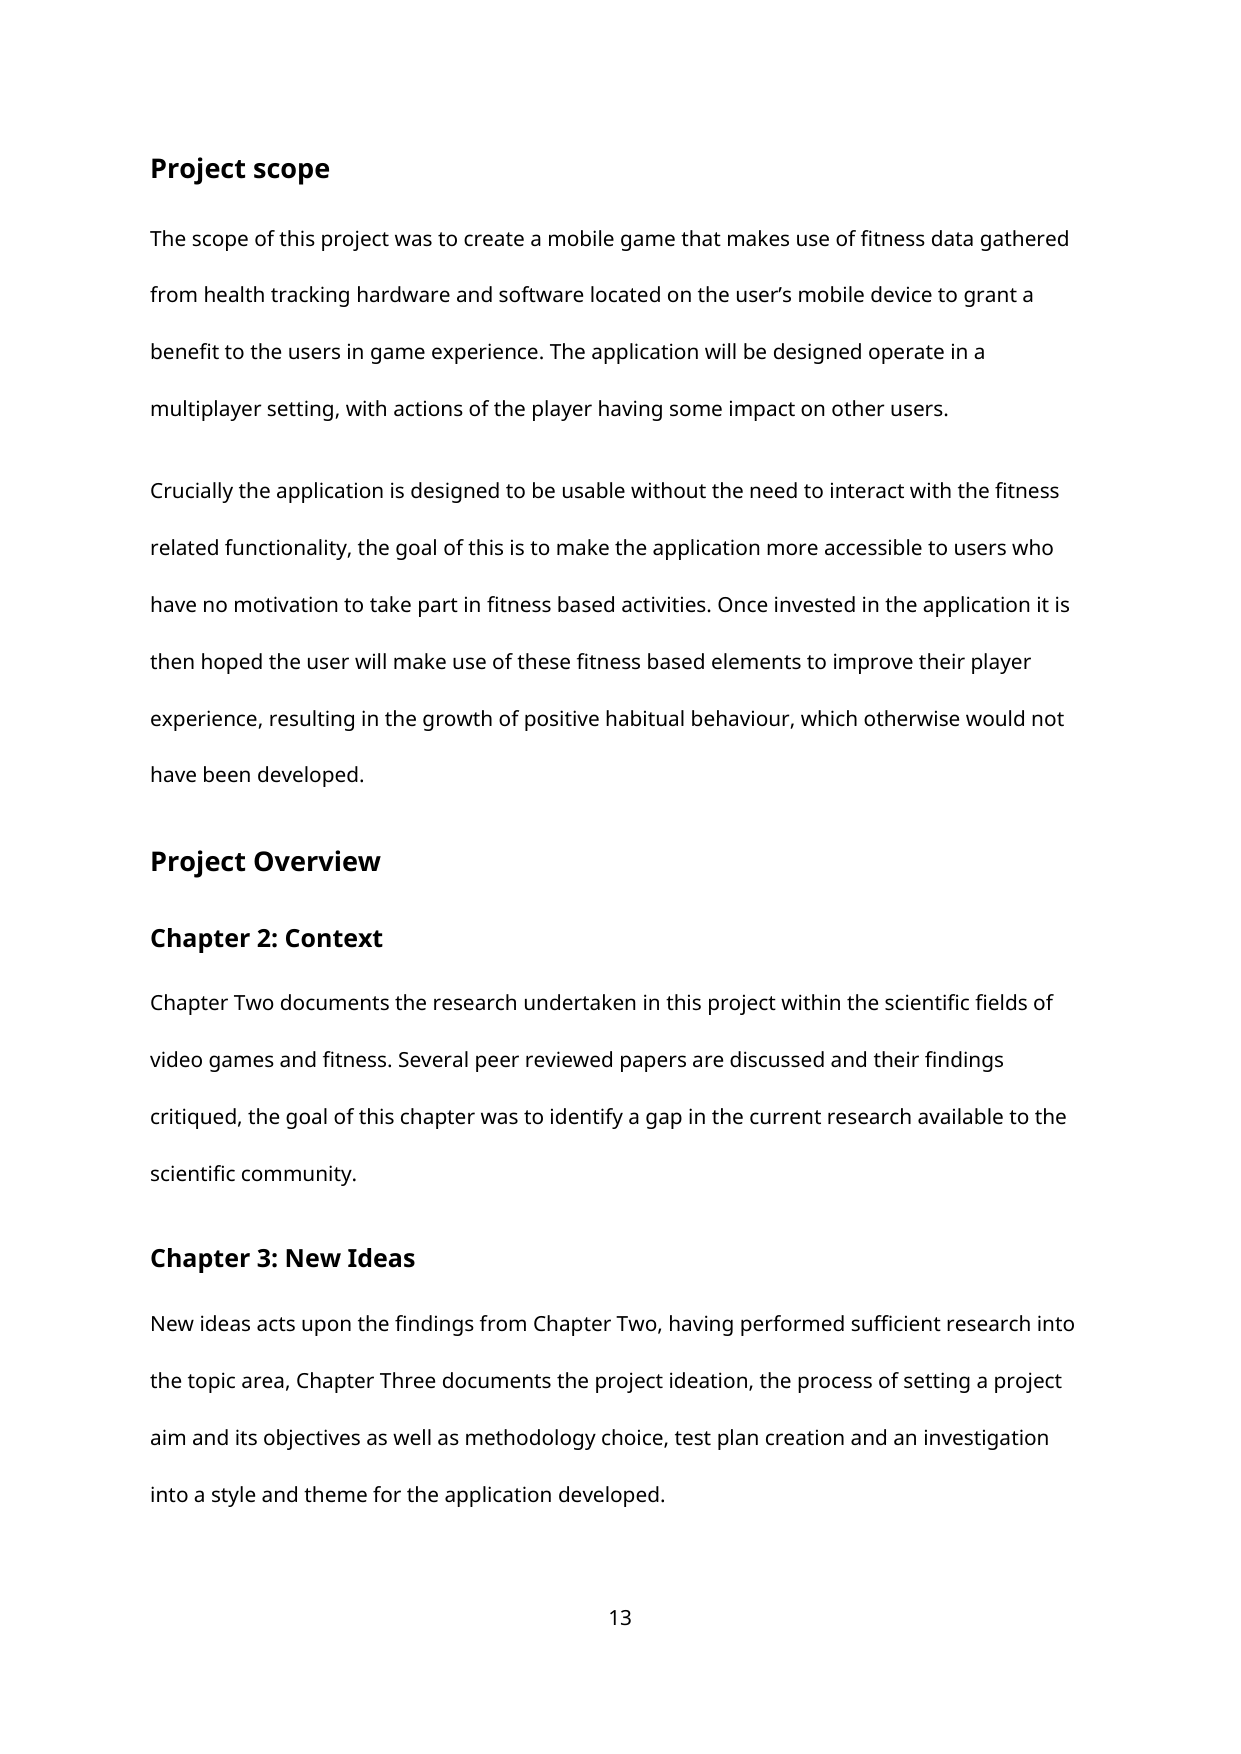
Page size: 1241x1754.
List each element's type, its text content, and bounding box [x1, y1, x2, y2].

subtitle Project Overview [150, 842, 1090, 879]
subtitle Chapter 2: Context [150, 920, 1090, 954]
subtitle Project scope [150, 150, 1090, 187]
text New ideas acts upon the findings from Chapter Two, having performed sufficient research into the topic area, Chapter Three documents the project ideation, the process of setting a project aim and its objectives as well as methodology choice, test plan creation and an investigation into a style and theme for the application developed. [150, 1309, 1090, 1508]
text Chapter Two documents the research undertaken in this project within the scientific fields of video games and fitness. Several peer reviewed papers are discussed and their findings critiqued, the goal of this chapter was to identify a gap in the current research available to the scientific community. [150, 988, 1090, 1188]
text The scope of this project was to create a mobile game that makes use of fitness data gathered from health tracking hardware and software located on the user’s mobile device to grant a benefit to the users in game experience. The application will be designed operate in a multiplayer setting, with actions of the player having some impact on other users. [150, 224, 1090, 423]
text Crucially the application is designed to be usable without the need to interact with the fitness related functionality, the goal of this is to make the application more accessible to users who have no motivation to take part in fitness based activities. Once invested in the application it is then hoped the user will make use of these fitness based elements to improve their player experience, resulting in the growth of positive habitual behaviour, which otherwise would not have been developed. [150, 476, 1090, 789]
subtitle Chapter 3: New Ideas [150, 1241, 1090, 1275]
